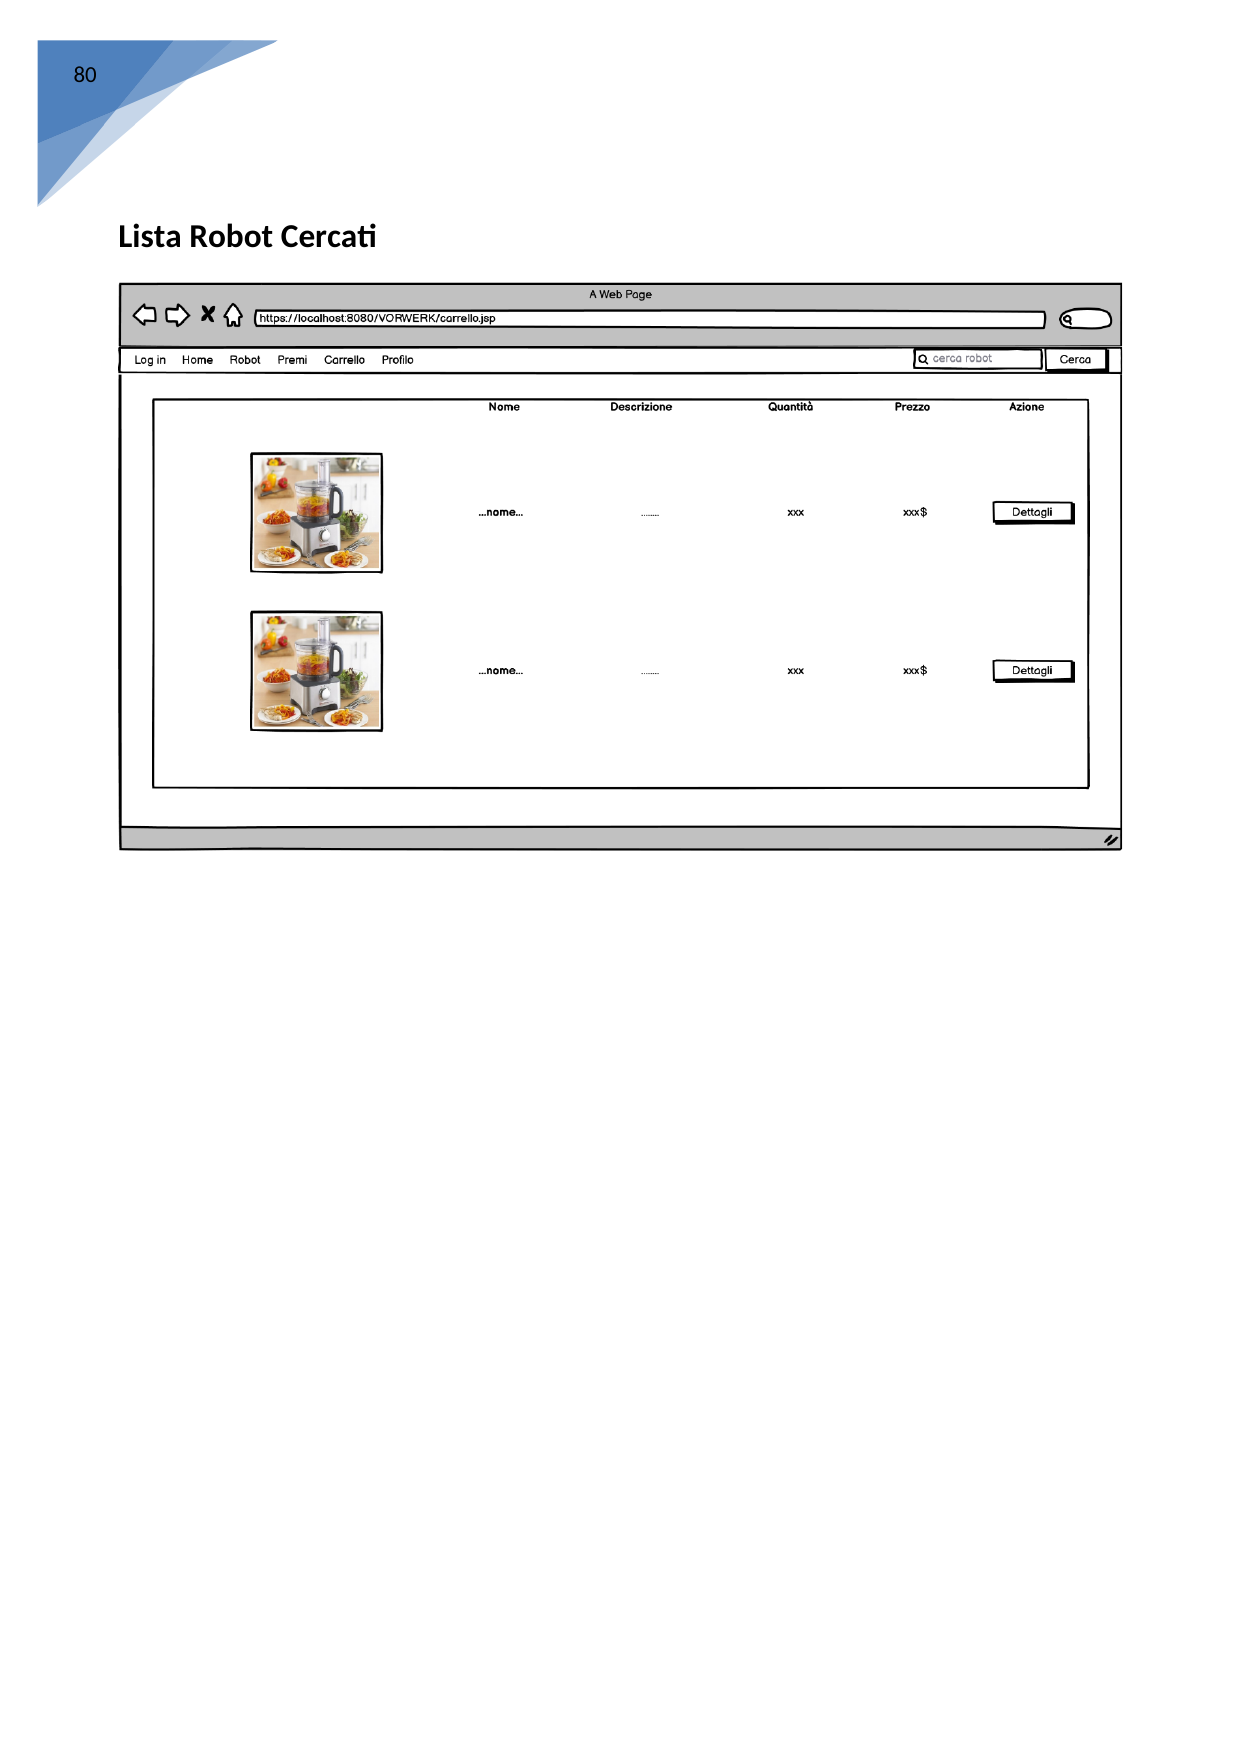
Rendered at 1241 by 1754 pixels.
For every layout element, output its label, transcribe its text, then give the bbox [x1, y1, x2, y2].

text Lista Robot Cercati [118, 215, 1122, 256]
picture [37, 40, 279, 209]
picture [118, 282, 1123, 851]
